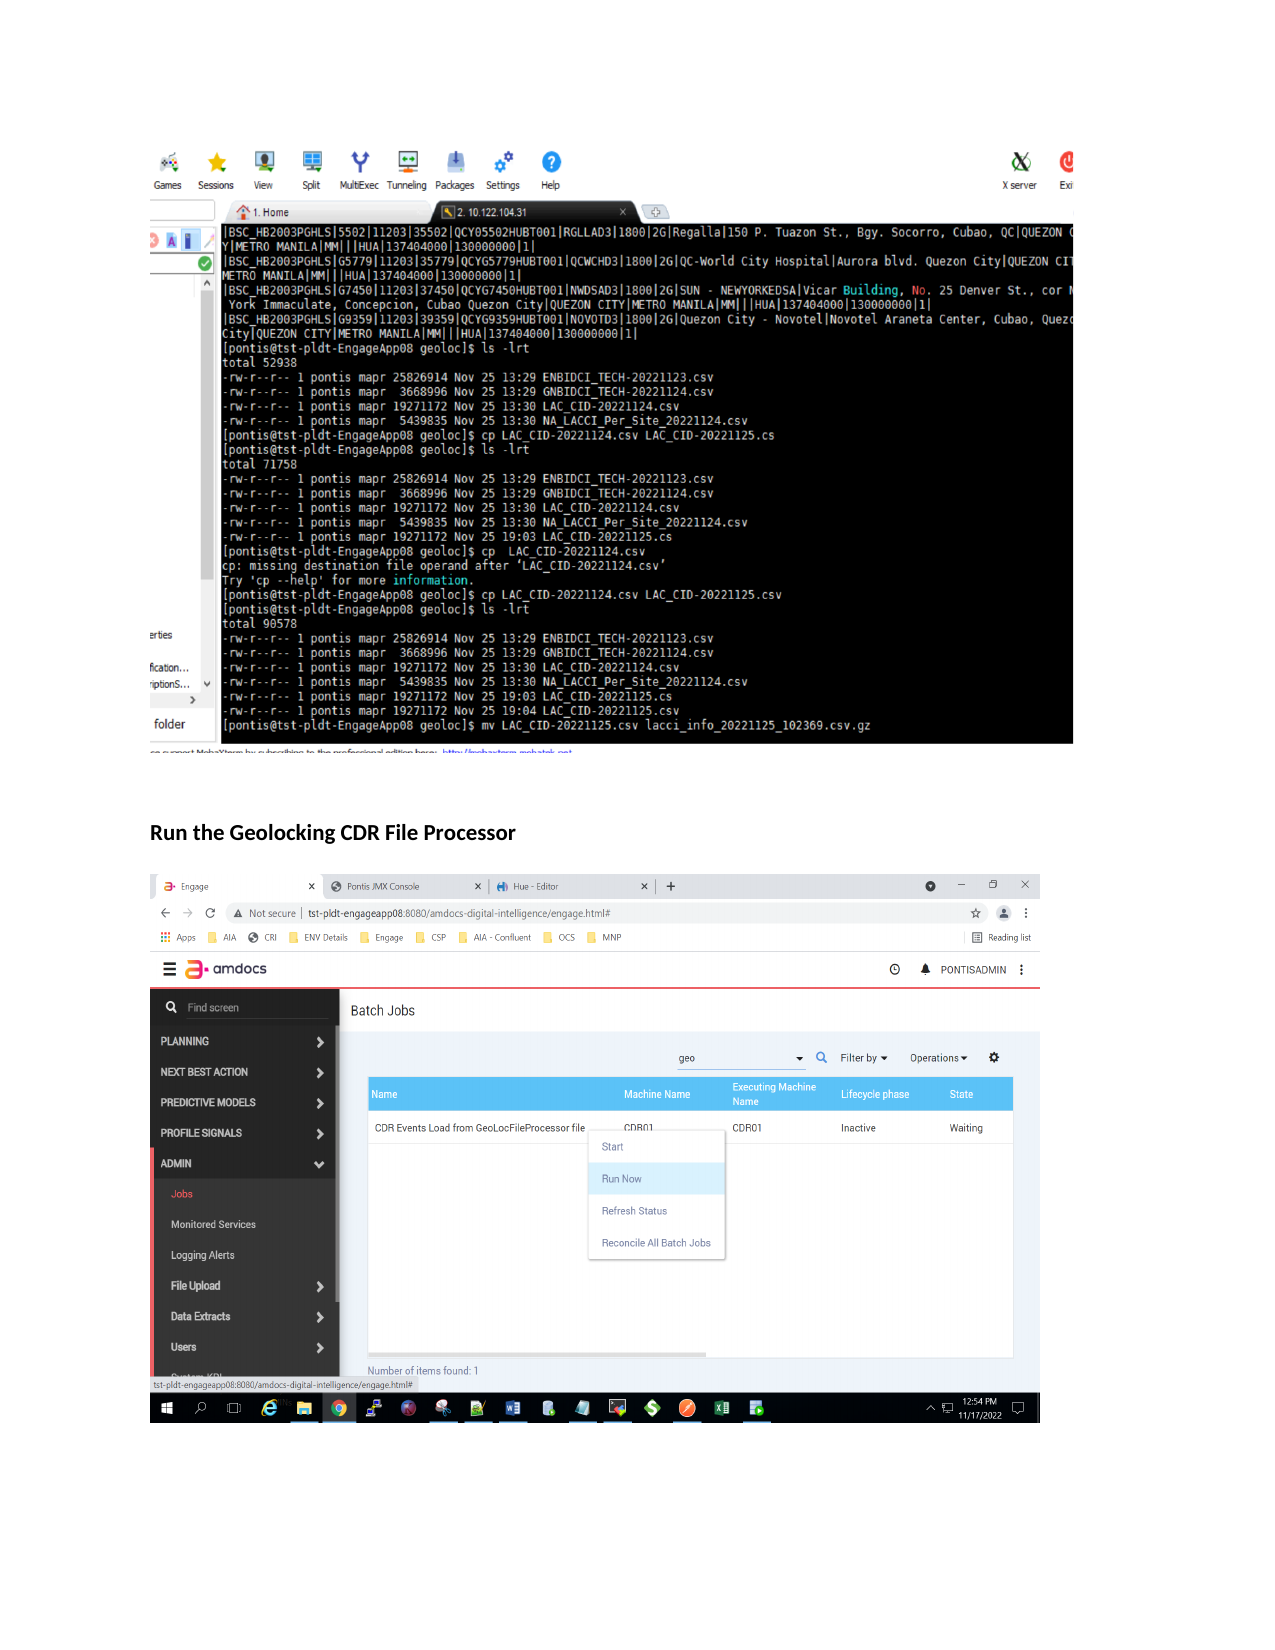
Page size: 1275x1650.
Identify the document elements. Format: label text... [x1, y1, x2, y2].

picture [150, 874, 1040, 1423]
text Run the Geolocking CDR File Processor [150, 818, 1125, 846]
picture [150, 150, 1074, 753]
